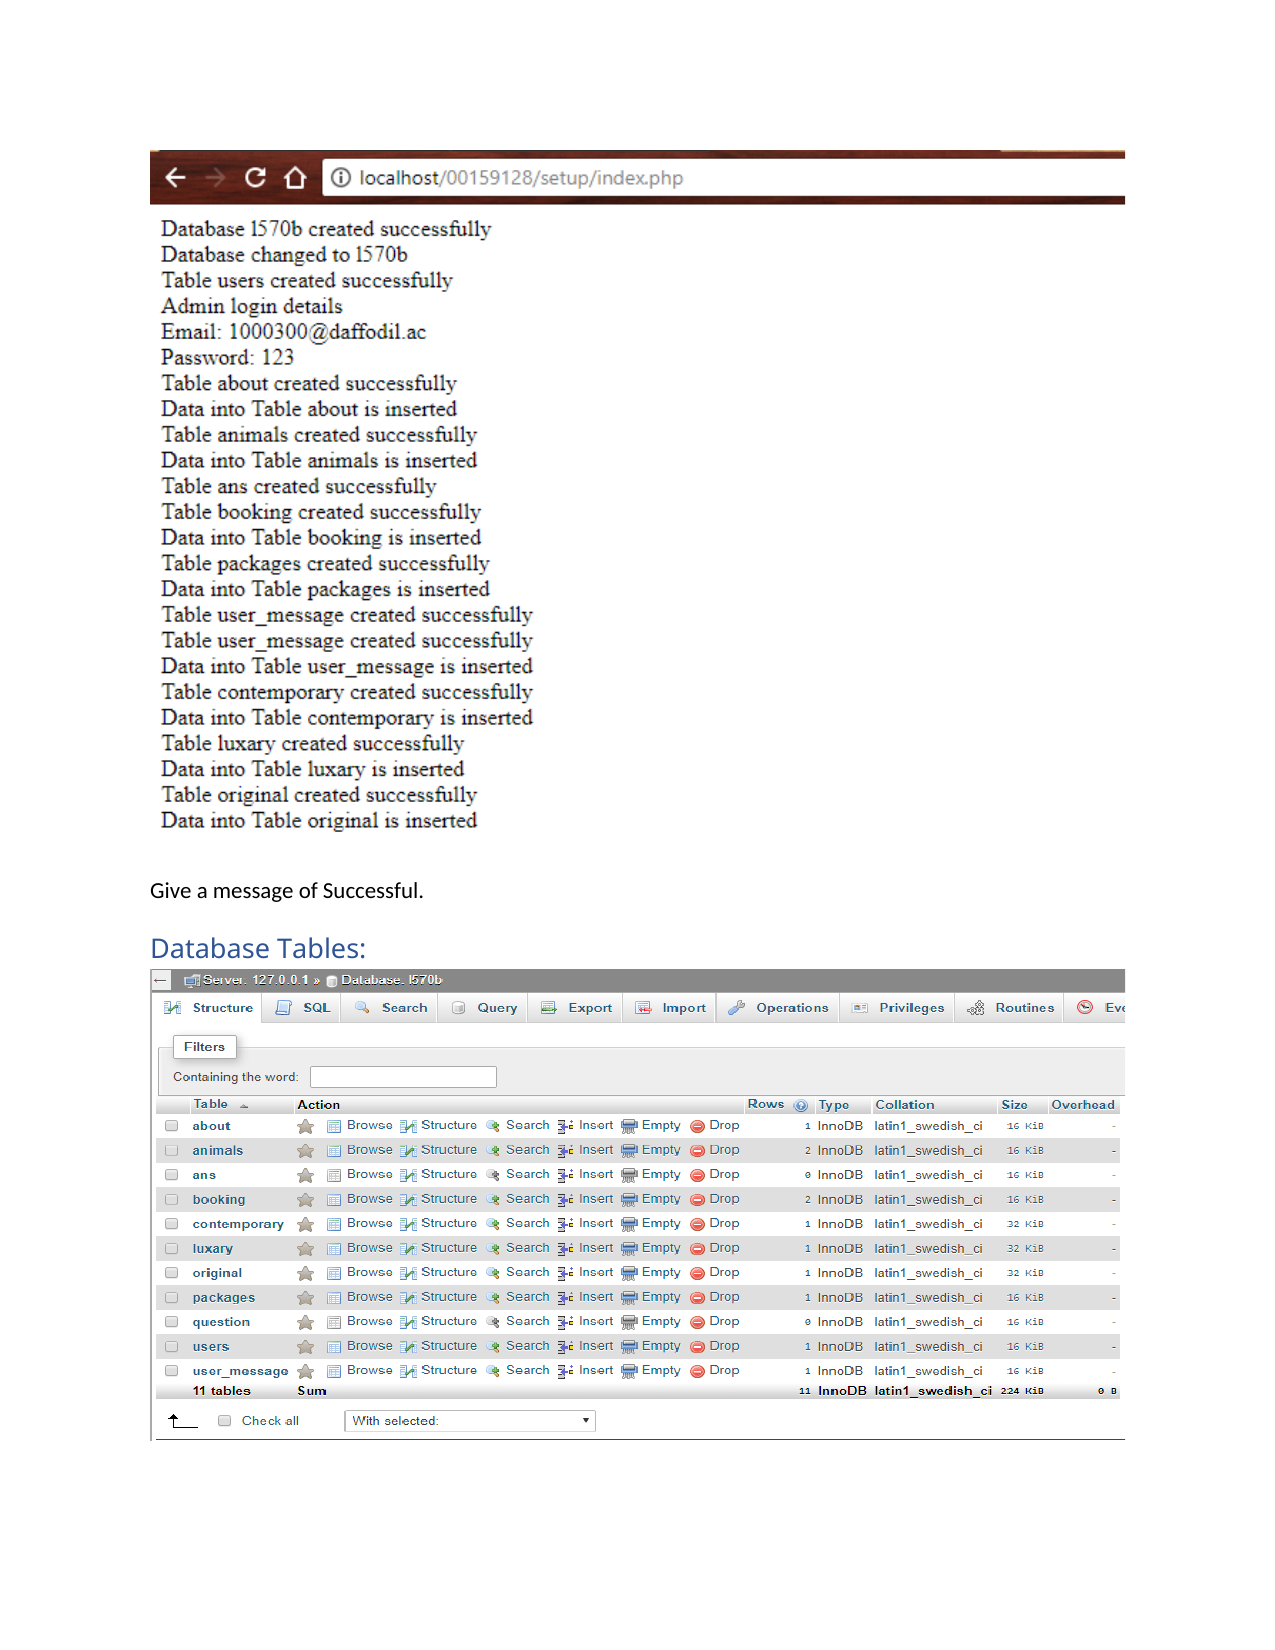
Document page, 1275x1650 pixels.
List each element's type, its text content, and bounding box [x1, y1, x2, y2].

picture [150, 969, 1125, 1441]
picture [150, 150, 1125, 852]
subtitle Database Tables: [150, 929, 1125, 966]
text Give a message of Successful. [150, 876, 1125, 904]
